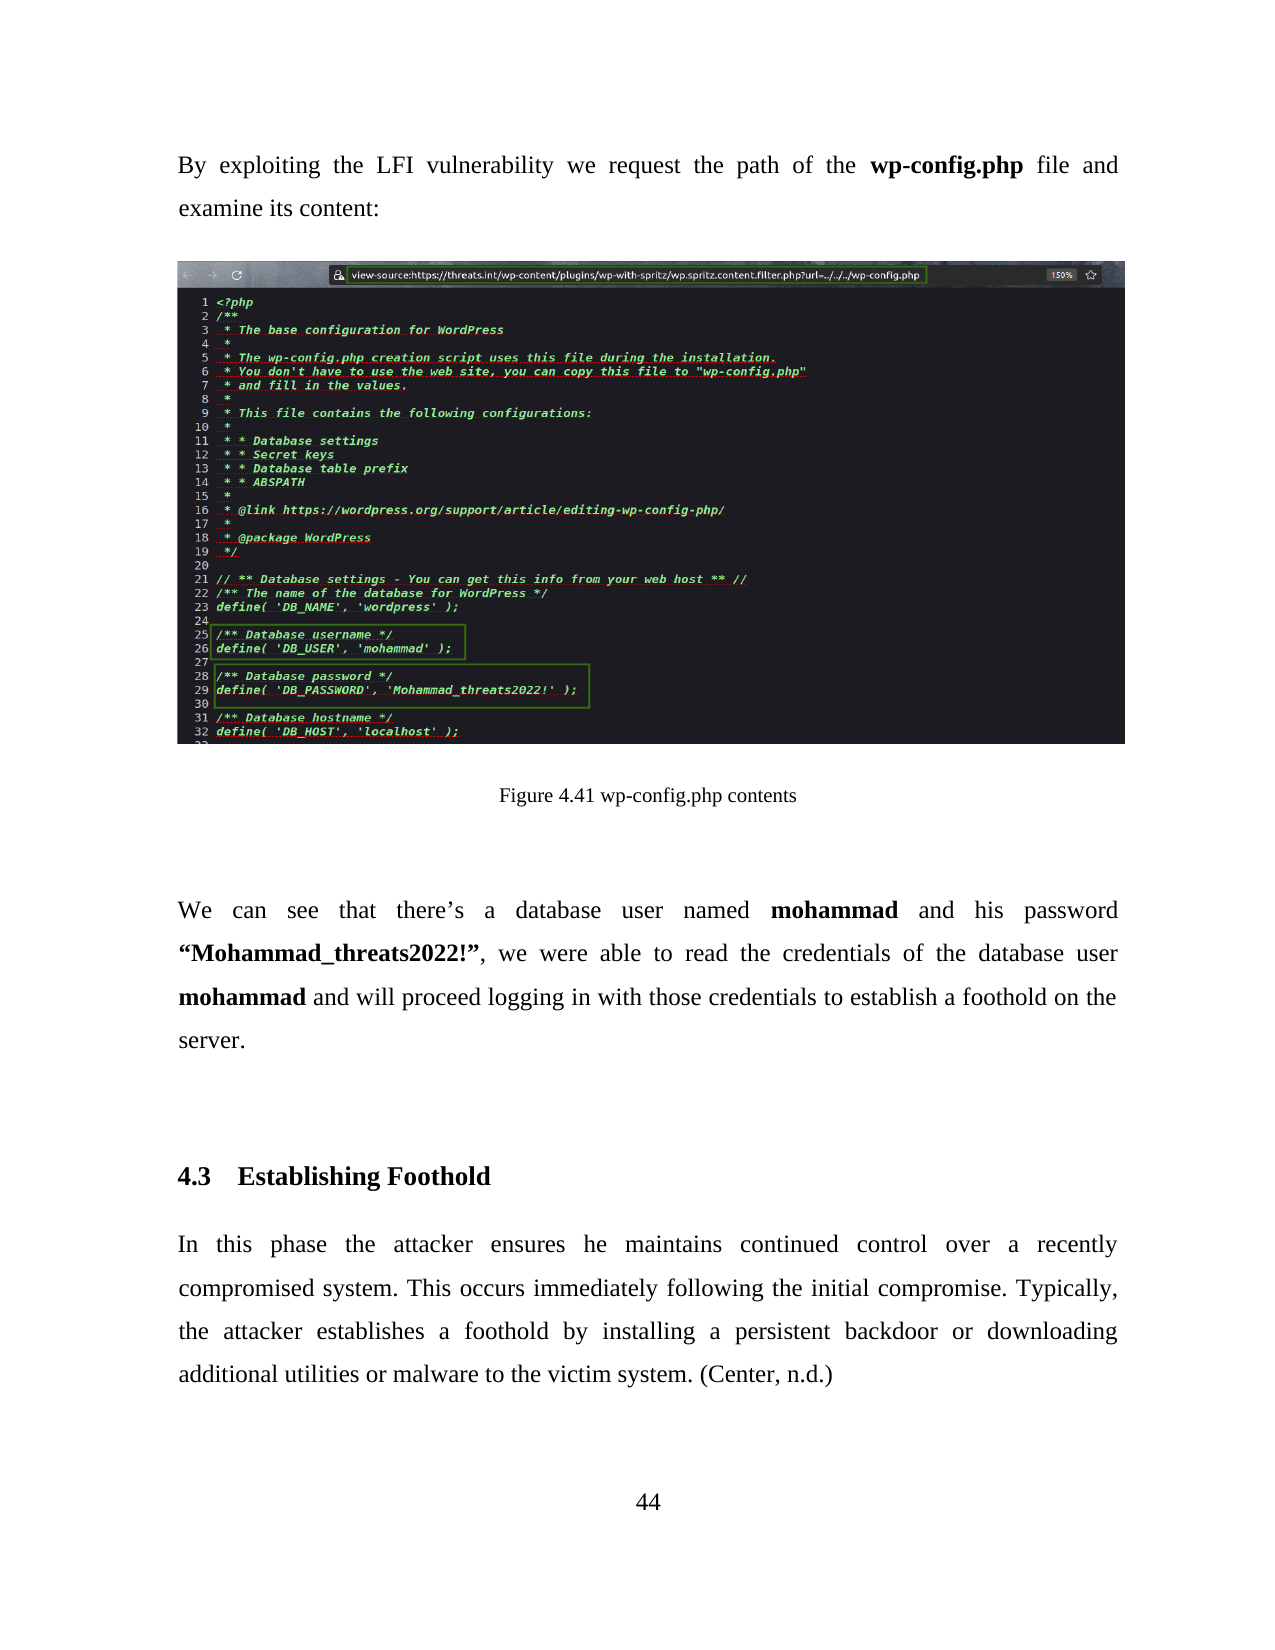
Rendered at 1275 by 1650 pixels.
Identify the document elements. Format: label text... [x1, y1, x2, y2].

picture [177, 261, 1125, 744]
text Figure . wp-config.php contents [177, 783, 1118, 807]
subtitle Establishing Foothold [177, 1160, 1125, 1191]
text By exploiting the LFI vulnerability we request the path of the wp-config.php file and examine its content: [177, 150, 1118, 222]
text We can see that there’s a database user named mohammad and his password “Mohammad_threats2022!”, we were able to read the credentials of the database user mohammad and will proceed logging in with those credentials to establish a foothold on the server. [177, 895, 1118, 1053]
text In this phase the attacker ensures he maintains continued control over a recently compromised system. This occurs immediately following the initial compromise. Typically, the attacker establishes a foothold by installing a persistent backdoor or downloading additional utilities or malware to the victim system. [177, 1229, 1118, 1388]
